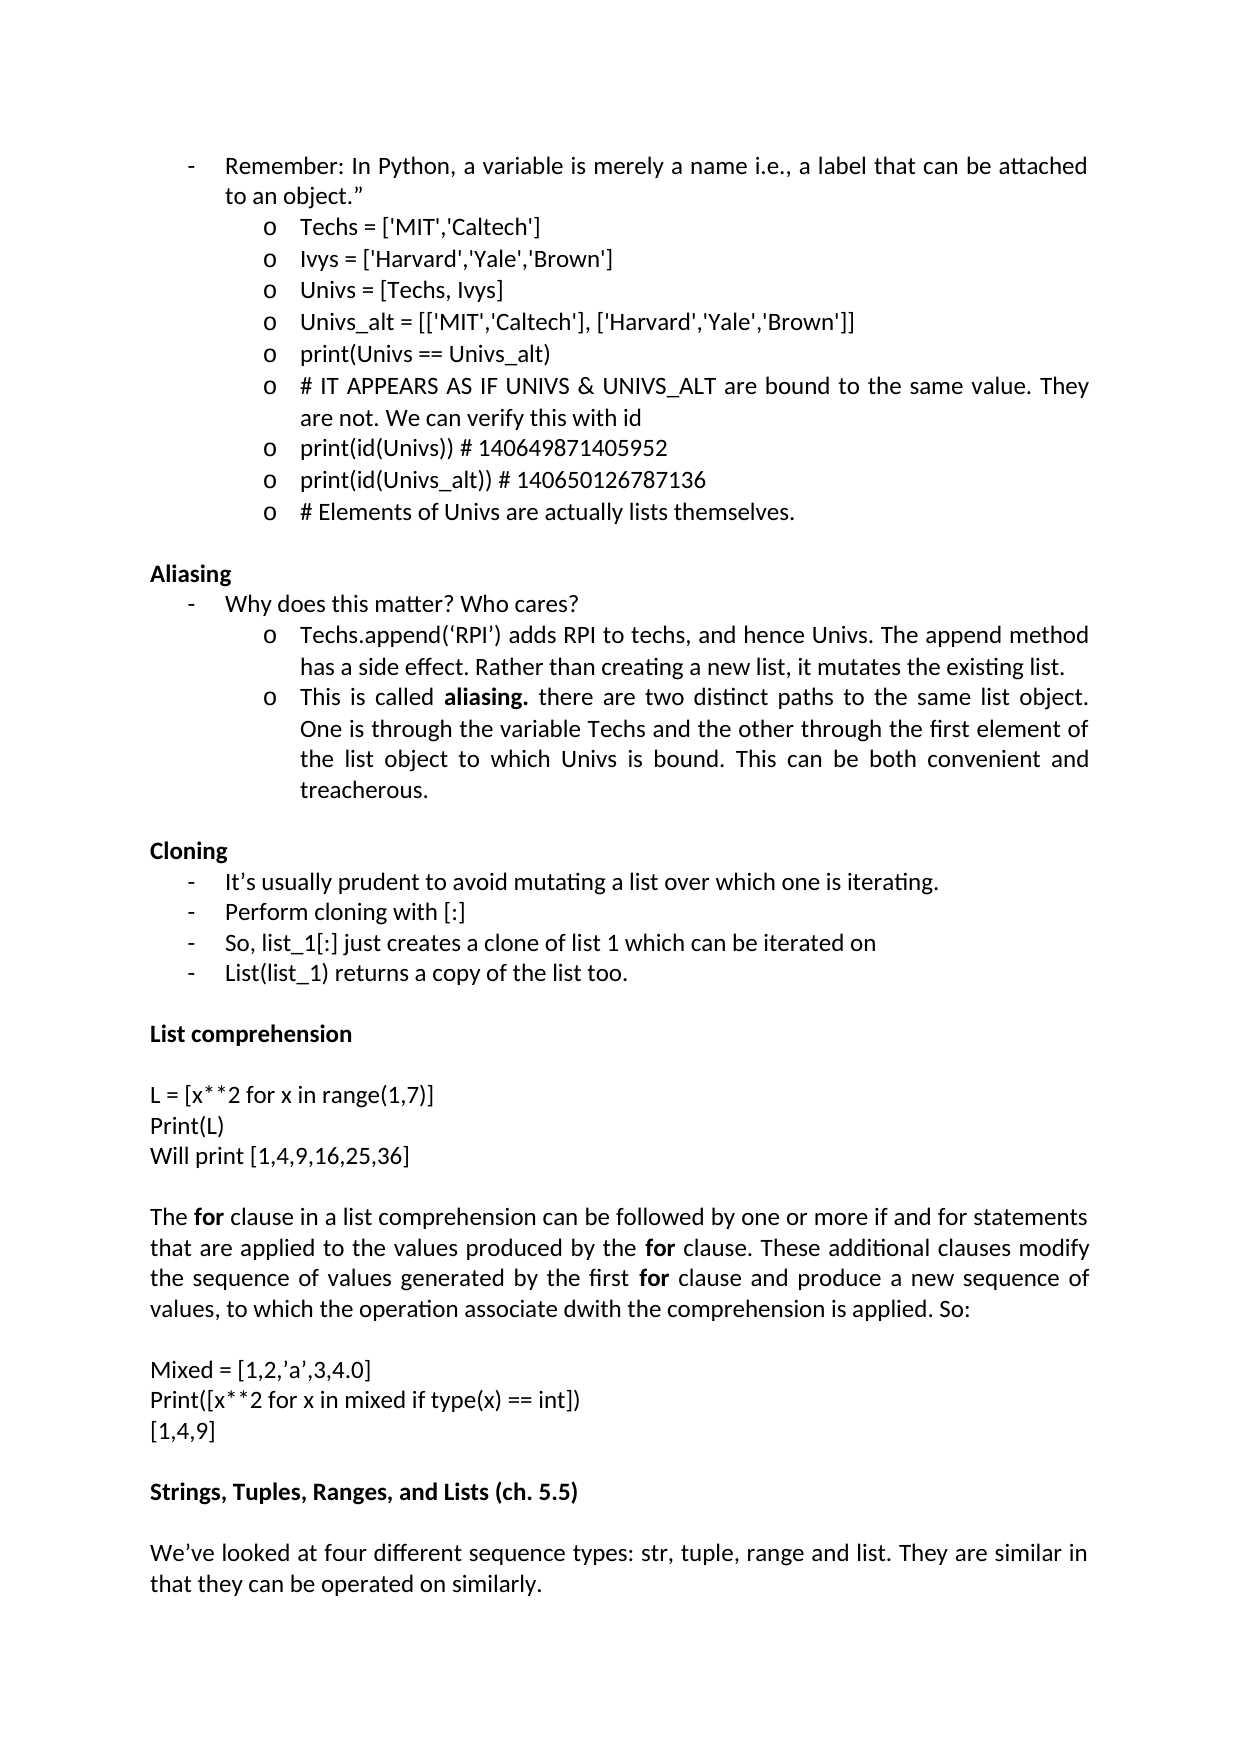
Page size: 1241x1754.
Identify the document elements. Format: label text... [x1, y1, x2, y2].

list List(list_1) returns a copy of the list too. [187, 957, 1090, 988]
list Ivys = ['Harvard','Yale','Brown'] [262, 243, 1090, 274]
list # Elements of Univs are actually lists themselves. [262, 496, 1090, 527]
list Techs = ['MIT','Caltech'] [262, 211, 1090, 243]
text Aliasing [150, 558, 1090, 588]
text Cloning [150, 835, 1090, 866]
list This is called aliasing. there are two distinct paths to the same list object. One is through the variable Techs and the other through the first element of the list object to which Univs is bound. This can be both convenient and treacherous. [262, 681, 1090, 805]
list # IT APPEARS AS IF UNIVS & UNIVS_ALT are bound to the same value. They are not. We can verify this with id [262, 370, 1090, 432]
list It’s usually prudent to avoid mutating a list over which one is iterating. [187, 866, 1090, 896]
list Univs_alt = [['MIT','Caltech'], ['Harvard','Yale','Brown']] [262, 306, 1090, 338]
list Univs = [Techs, Ivys] [262, 274, 1090, 306]
list Why does this matter? Who cares? [187, 588, 1090, 619]
list Perform cloning with [:] [187, 896, 1090, 927]
text L = [x**2 for x in range(1,7)] [150, 1079, 1090, 1110]
text List comprehension [150, 1018, 1090, 1049]
list print(id(Univs_alt)) # 140650126787136 [262, 464, 1090, 496]
text Print(L) [150, 1110, 1090, 1140]
text The for clause in a list comprehension can be followed by one or more if and for statements that are applied to the values produced by the for clause. These additional clauses modify the sequence of values generated by the first for clause and produce a new sequence of values, to which the operation associate dwith the comprehension is applied. So: [150, 1201, 1090, 1323]
text Print([x**2 for x in mixed if type(x) == int]) [150, 1384, 1090, 1415]
list Remember: In Python, a variable is merely a name i.e., a label that can be attached to an object.” [187, 150, 1090, 211]
text We’ve looked at four different sequence types: str, tuple, range and list. They are similar in that they can be operated on similarly. [150, 1537, 1090, 1598]
list print(id(Univs)) # 140649871405952 [262, 432, 1090, 464]
text Will print [1,4,9,16,25,36] [150, 1140, 1090, 1171]
text [1,4,9] [150, 1415, 1090, 1446]
list So, list_1[:] just creates a clone of list 1 which can be iterated on [187, 927, 1090, 957]
text Strings, Tuples, Ranges, and Lists (ch. 5.5) [150, 1476, 1090, 1507]
list Techs.append(‘RPI’) adds RPI to techs, and hence Univs. The append method has a side effect. Rather than creating a new list, it mutates the existing list. [262, 619, 1090, 681]
text Mixed = [1,2,’a’,3,4.0] [150, 1354, 1090, 1384]
list print(Univs == Univs_alt) [262, 338, 1090, 370]
